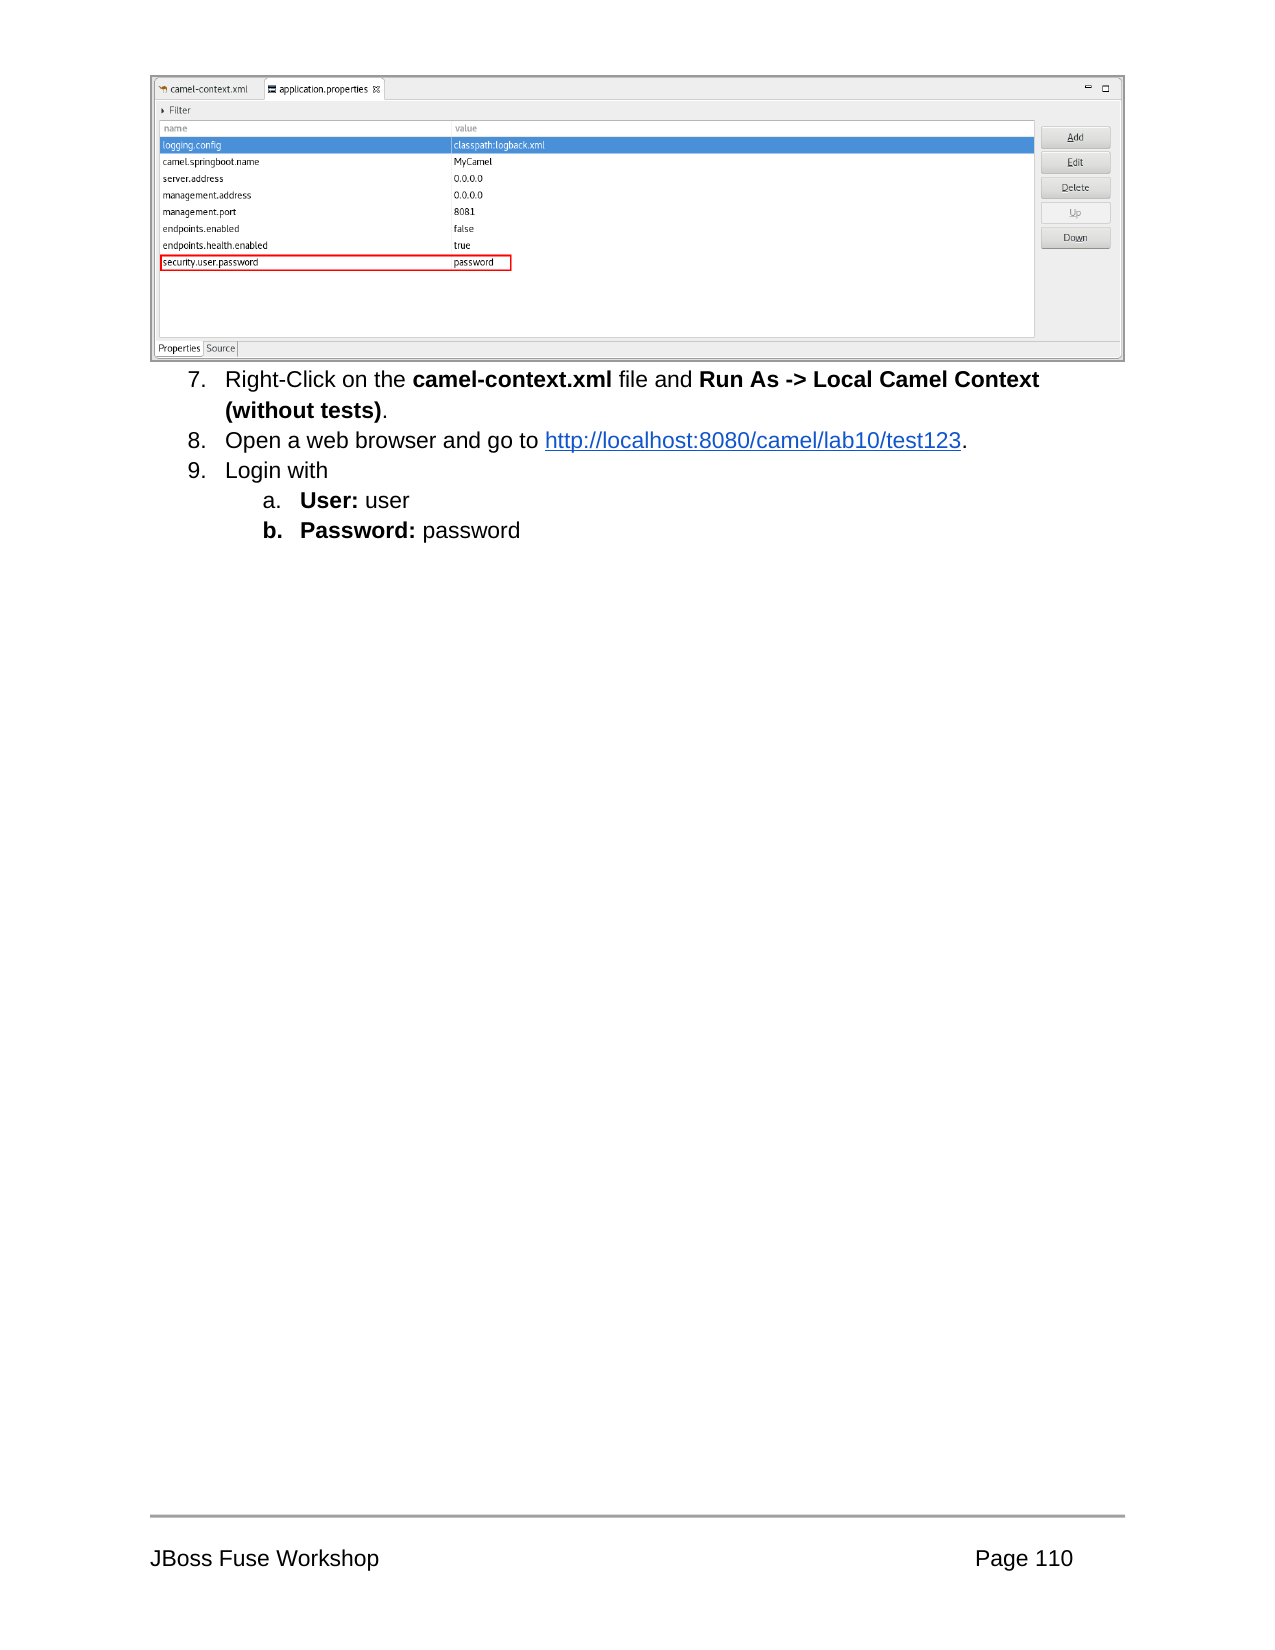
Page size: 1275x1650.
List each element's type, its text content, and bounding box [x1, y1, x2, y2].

list Open a web browser and go to http://localhost:8080/camel/lab10/test123. [187, 427, 1125, 453]
picture [152, 77, 1123, 360]
list User: user [262, 487, 1125, 513]
list Password: password [262, 517, 1125, 544]
list Right-Click on the camel-context.xml file and Run As -> Local Camel Context (without tests). [187, 366, 1125, 423]
list Login with [187, 457, 1125, 483]
